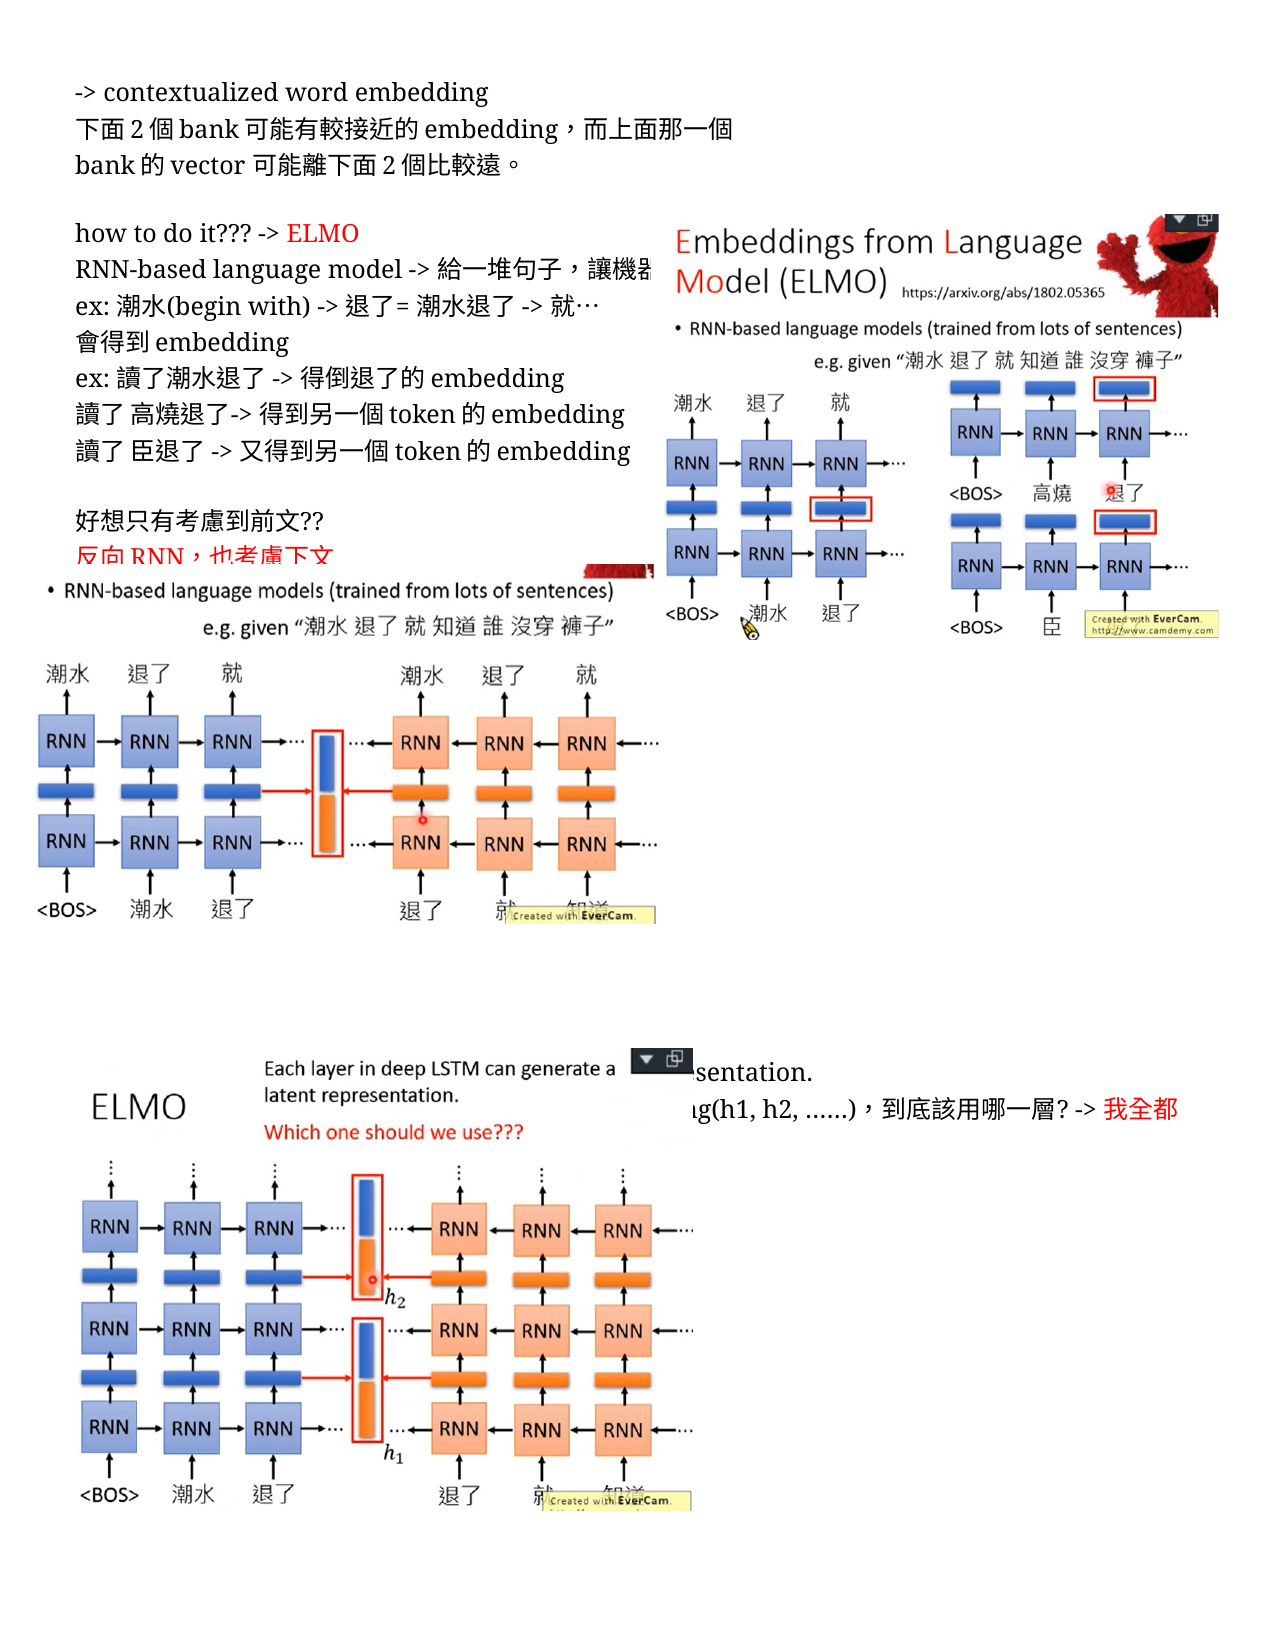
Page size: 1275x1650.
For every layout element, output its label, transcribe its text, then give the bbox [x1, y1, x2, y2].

text bank的vector 可能離下面2個比較遠。 [75, 145, 1200, 182]
text Each layer in deep LSTM can generate a latent representation. [693, 1055, 1200, 1089]
text 下面2個bank可能有較接近的embedding，而上面那一個 [75, 109, 1200, 145]
text 好想只有考慮到前文?? [75, 501, 650, 537]
text how to do it??? -> ELMO [75, 216, 650, 250]
text ex: 潮水(begin with) -> 退了= 潮水退了 -> 就… [75, 286, 650, 322]
text train deep，有很多層，同一個詞彙會有很多embedding(h1, h2, ……)，到底該用哪一層? -> 我全都要 [693, 1089, 1200, 1162]
text 會得到embedding [75, 322, 650, 358]
text -> contextualized word embedding [75, 75, 1200, 109]
text ex: 讀了潮水退了 -> 得倒退了的embedding [75, 358, 650, 395]
text 讀了 臣退了 -> 又得到另一個token的embedding [75, 431, 650, 467]
text 反向RNN，也考慮下文 [75, 537, 650, 564]
picture [75, 1048, 693, 1511]
picture [32, 214, 1219, 924]
text RNN-based language model -> 給一堆句子，讓機器去學習如何預測下一個token會是什麼 [75, 250, 650, 286]
text 讀了 高燒退了-> 得到另一個token的embedding [75, 395, 650, 431]
